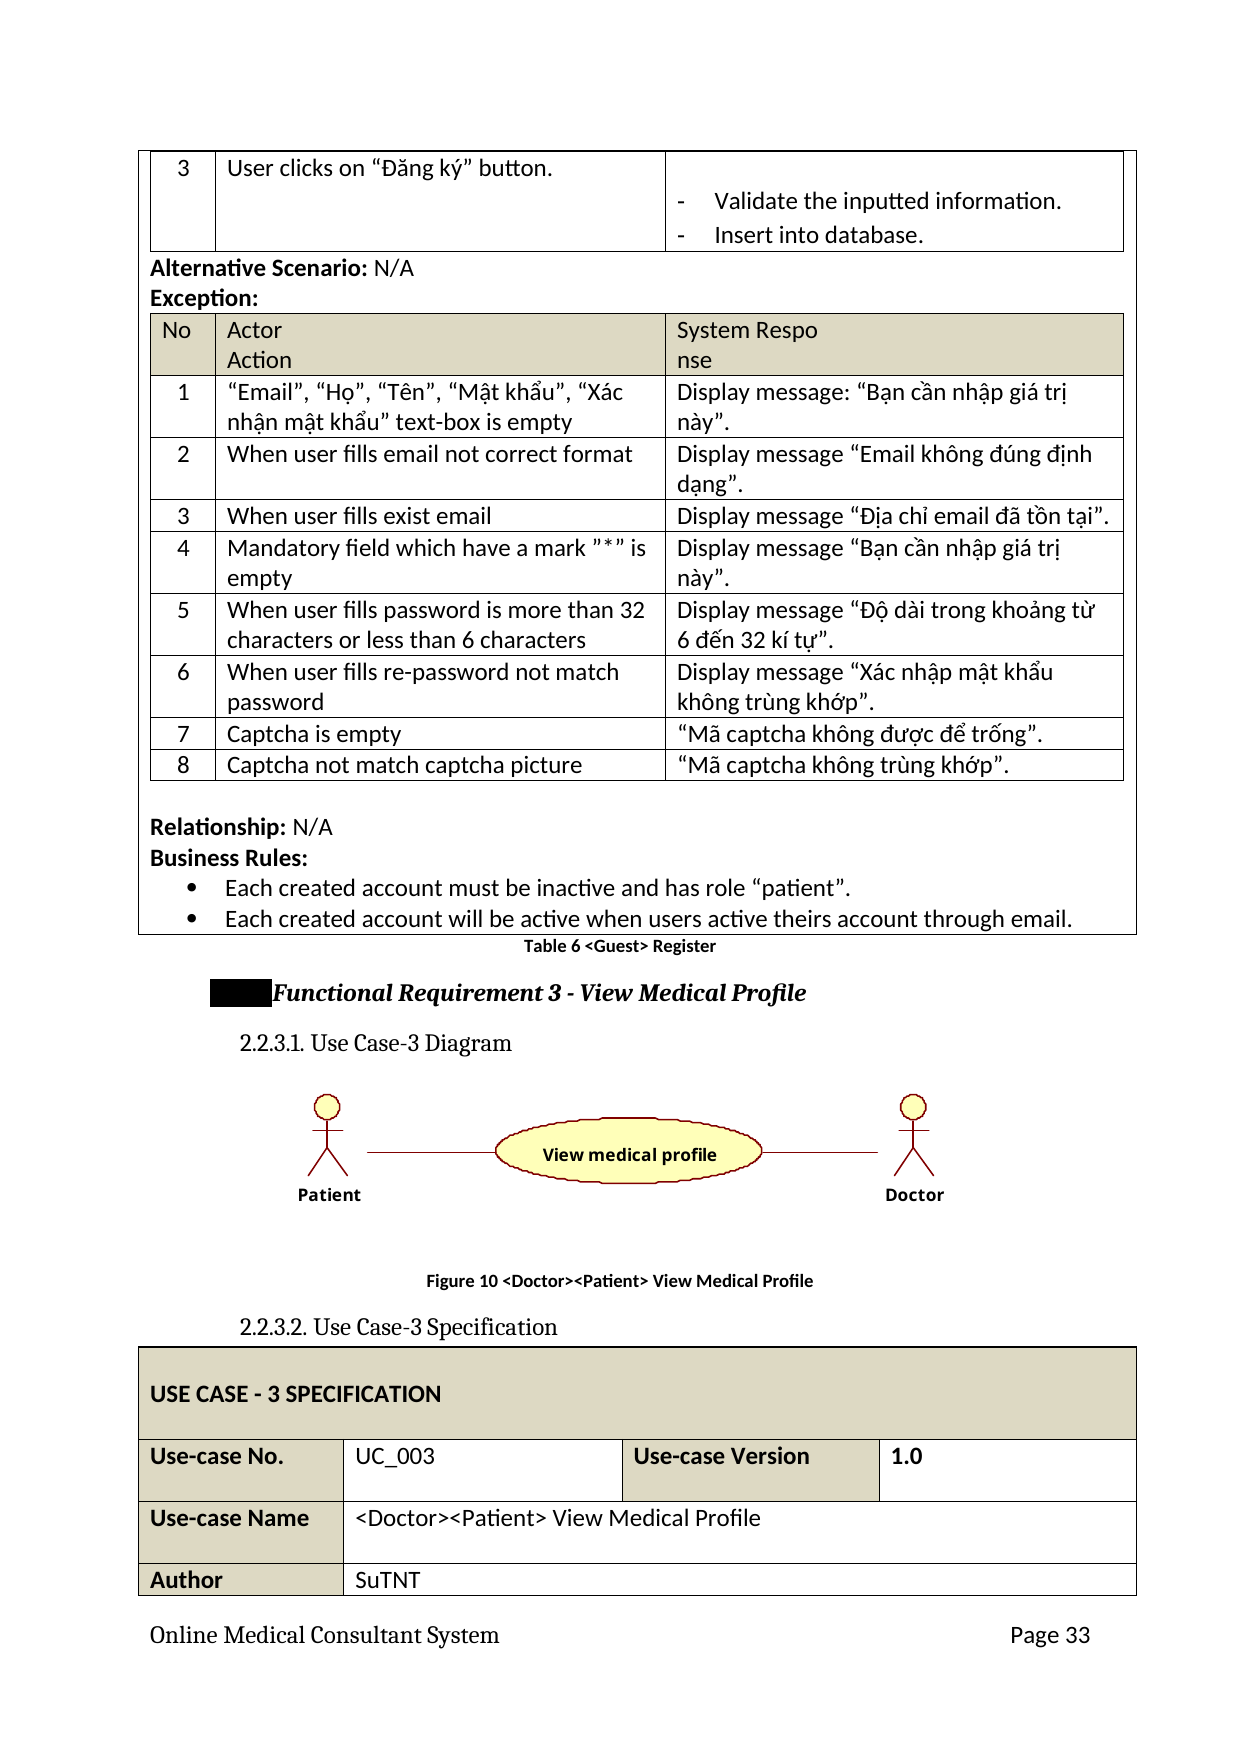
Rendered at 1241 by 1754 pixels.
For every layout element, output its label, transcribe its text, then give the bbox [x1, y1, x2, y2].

table_cell 1.0 [880, 1440, 1136, 1501]
subtitle Use Case-3 Specification [225, 1313, 1090, 1342]
table_cell SuTNT [344, 1564, 1136, 1595]
table_cell UC_003 [344, 1440, 622, 1501]
table_cell Author [139, 1564, 343, 1595]
subtitle Use Case-3 Diagram [225, 1029, 1090, 1058]
table_header USE CASE - 3 SPECIFICATION [139, 1348, 1136, 1439]
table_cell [139, 151, 1136, 934]
subtitle Functional Requirement 3 - View Medical Profile [210, 978, 1090, 1008]
table_cell Use-case No. [139, 1440, 343, 1501]
table_cell Use-case Version [623, 1440, 879, 1501]
table_cell Use-case Name [139, 1502, 343, 1563]
table_cell <Doctor><Patient> View Medical Profile [344, 1502, 1136, 1563]
